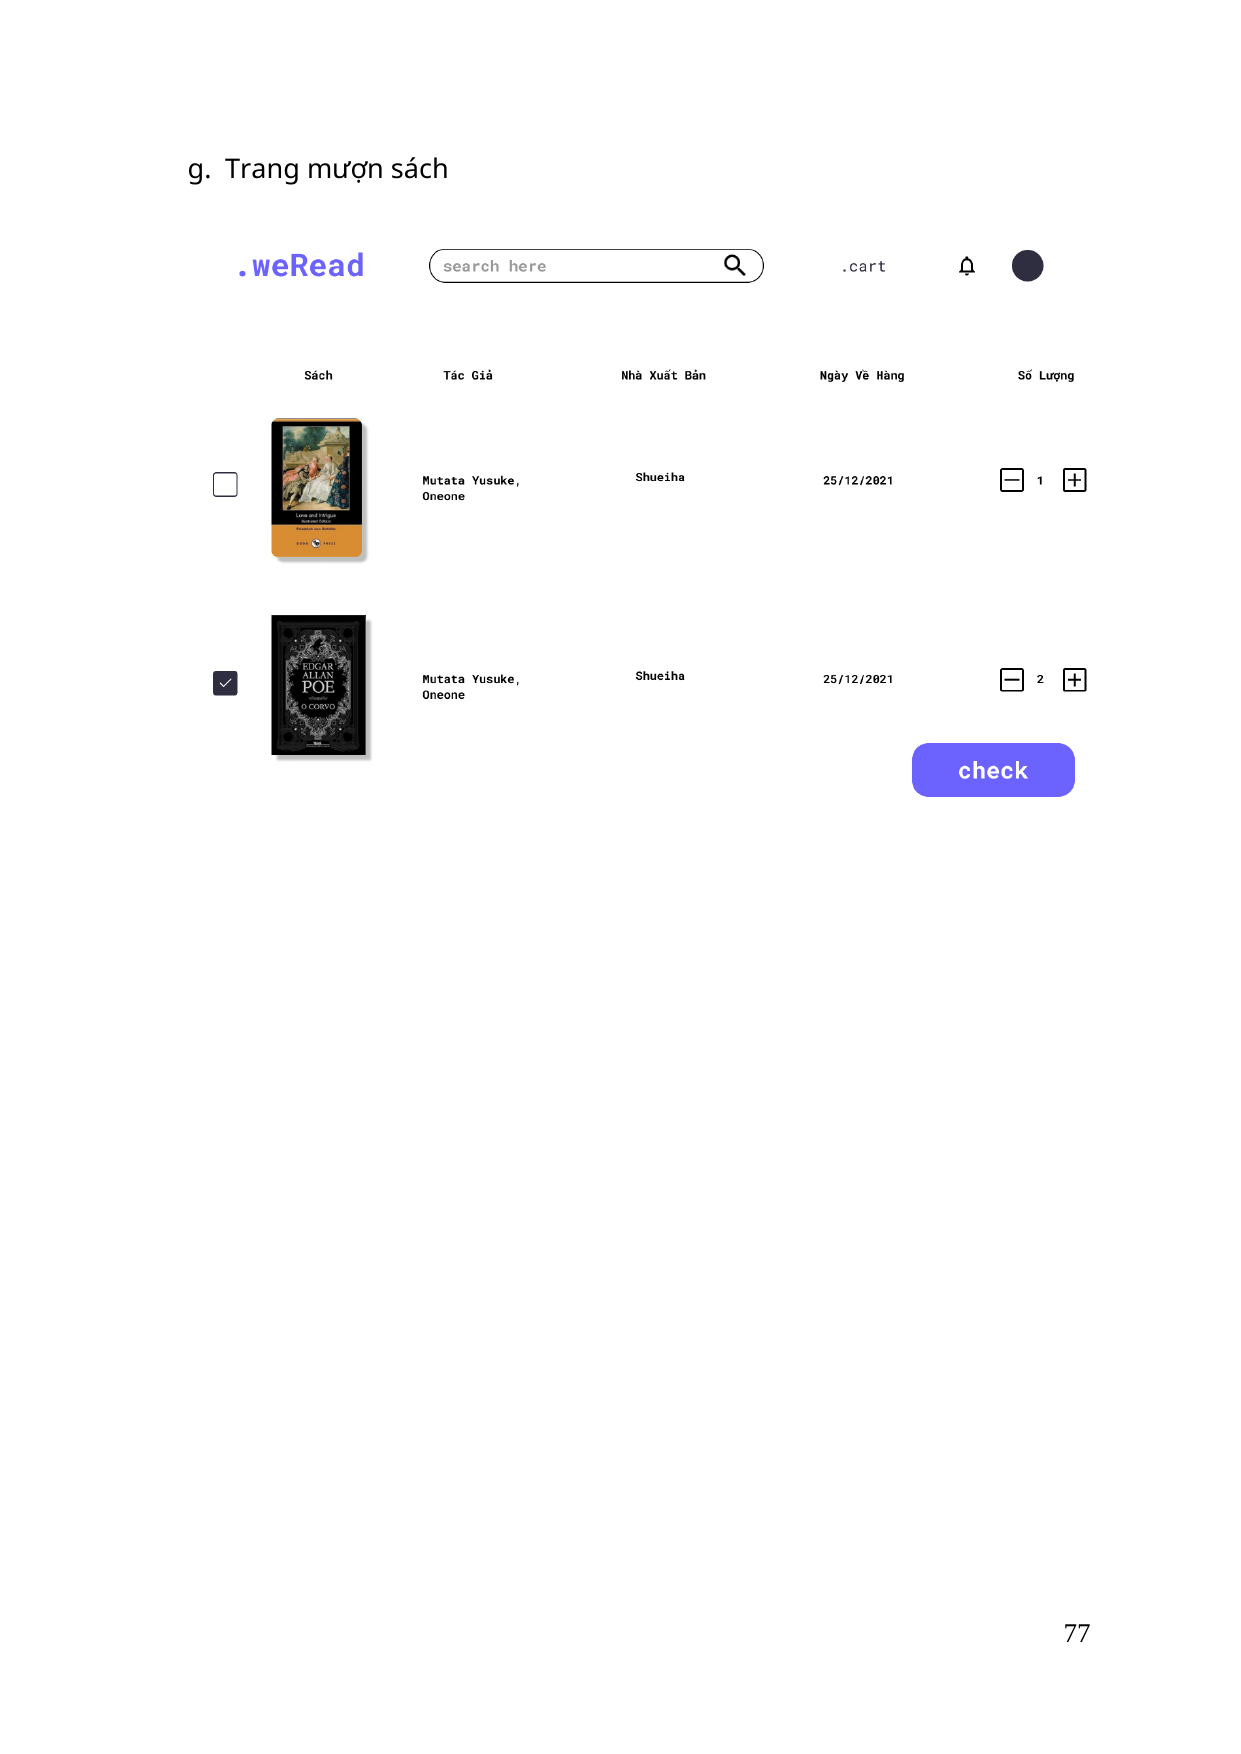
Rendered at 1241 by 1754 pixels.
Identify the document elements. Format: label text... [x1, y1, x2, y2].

subtitle Trang mượn sách [187, 150, 1090, 187]
picture [187, 202, 1128, 871]
